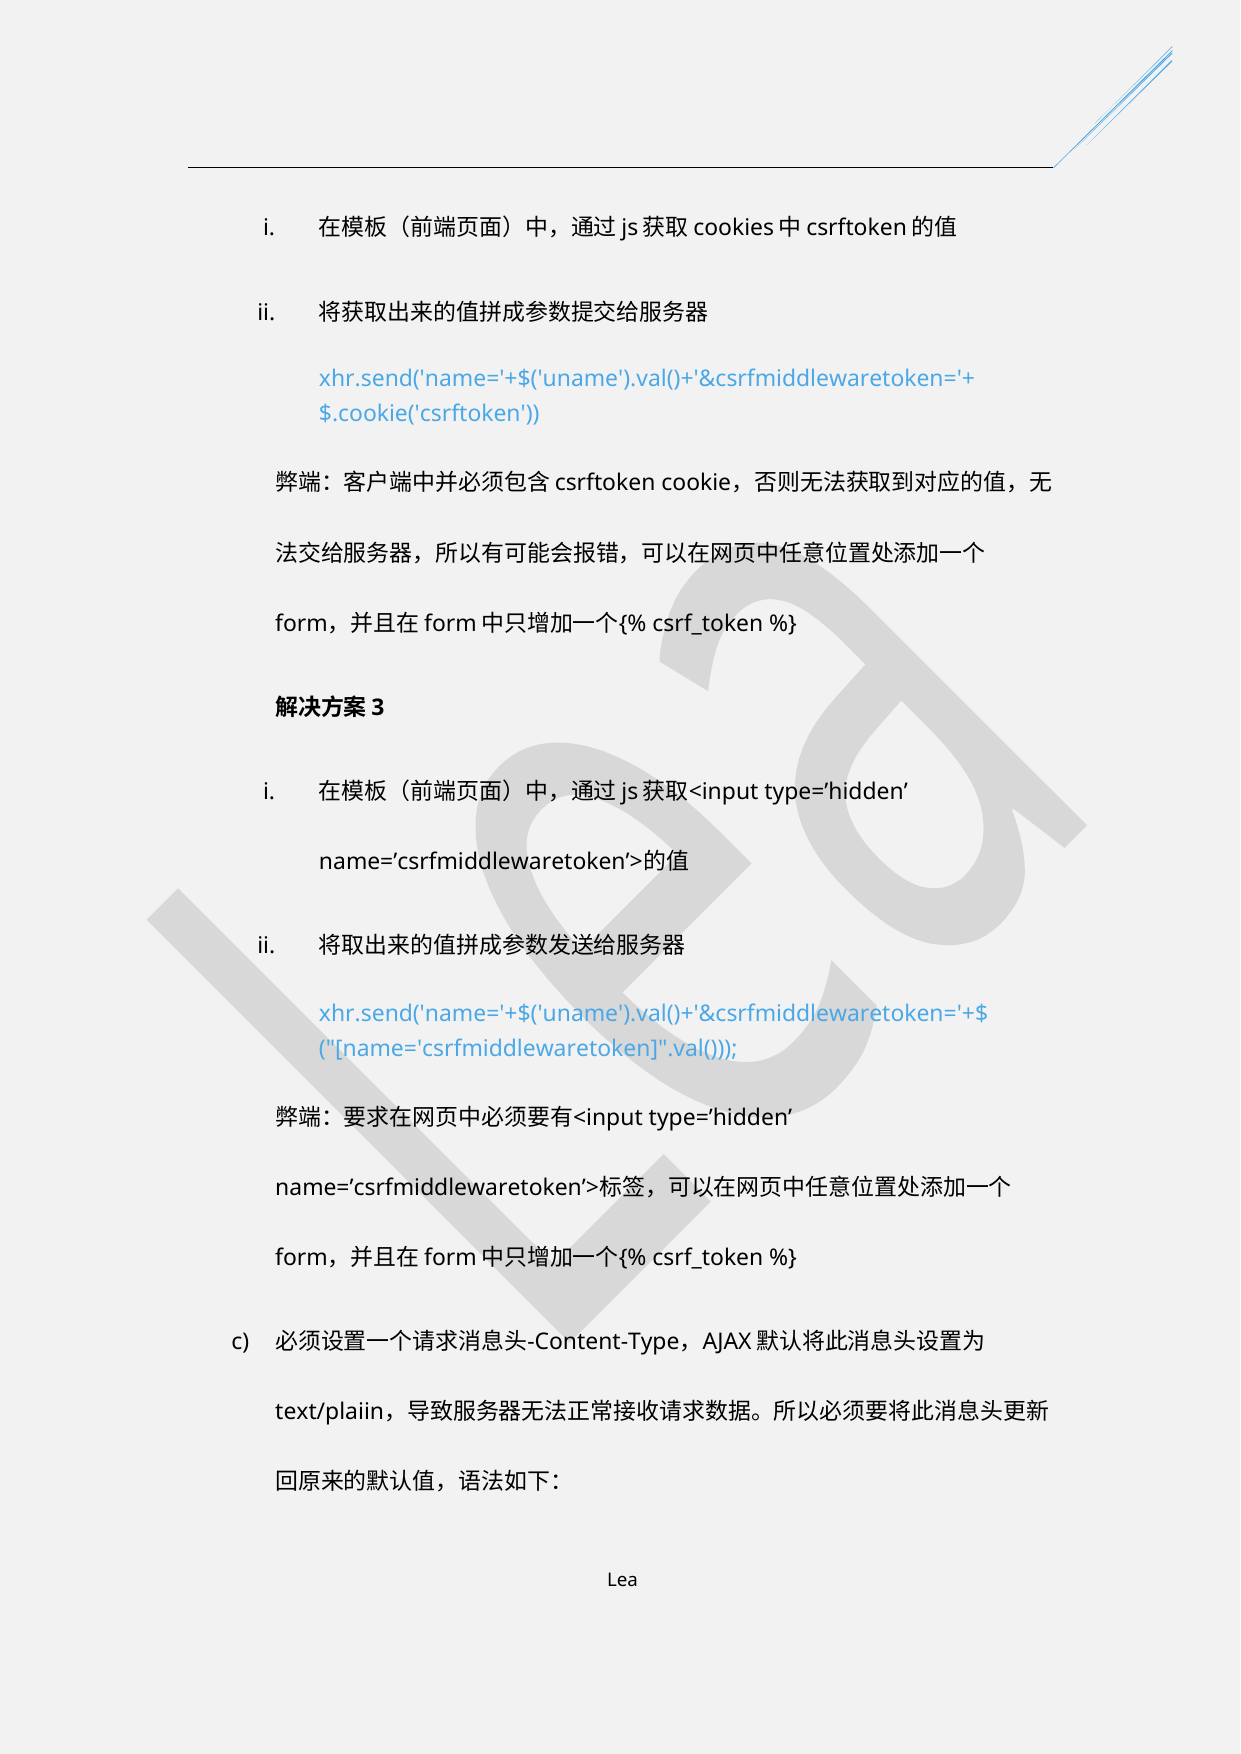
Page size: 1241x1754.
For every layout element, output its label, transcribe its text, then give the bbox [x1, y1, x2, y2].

list 弊端：要求在网页中必须要有<input type=’hidden’ name=’csrfmiddlewaretoken’>标签，可以在网页中任意位置处添加一个form，并且在form中只增加一个{% csrf_token %} [275, 1082, 1053, 1288]
list 将取出来的值拼成参数发送给服务器 [275, 912, 1053, 977]
list xhr.send('name='+$('uname').val()+'&csrfmiddlewaretoken='+$("[name='csrfmiddlewaretoken]".val())); [319, 996, 1053, 1063]
list 弊端：客户端中并必须包含csrftoken cookie，否则无法获取到对应的值，无法交给服务器，所以有可能会报错，可以在网页中任意位置处添加一个form，并且在form中只增加一个{% csrf_token %} [275, 448, 1053, 654]
list 在模板（前端页面）中，通过js获取<input type=’hidden’ name=’csrfmiddlewaretoken’>的值 [275, 757, 1053, 892]
list xhr.send('name='+$('uname').val()+'&csrfmiddlewaretoken='+$.cookie('csrftoken')) [319, 362, 1053, 429]
list 必须设置一个请求消息头-Content-Type，AJAX默认将此消息头设置为text/plaiin，导致服务器无法正常接收请求数据。所以必须要将此消息头更新回原来的默认值，语法如下： [231, 1307, 1053, 1512]
list 解决方案3 [275, 673, 1053, 738]
list 语法： [1082, 46, 1173, 143]
list 将获取出来的值拼成参数提交给服务器 [275, 277, 1053, 342]
list 在模板（前端页面）中，通过js获取cookies中csrftoken的值 [275, 193, 1053, 258]
